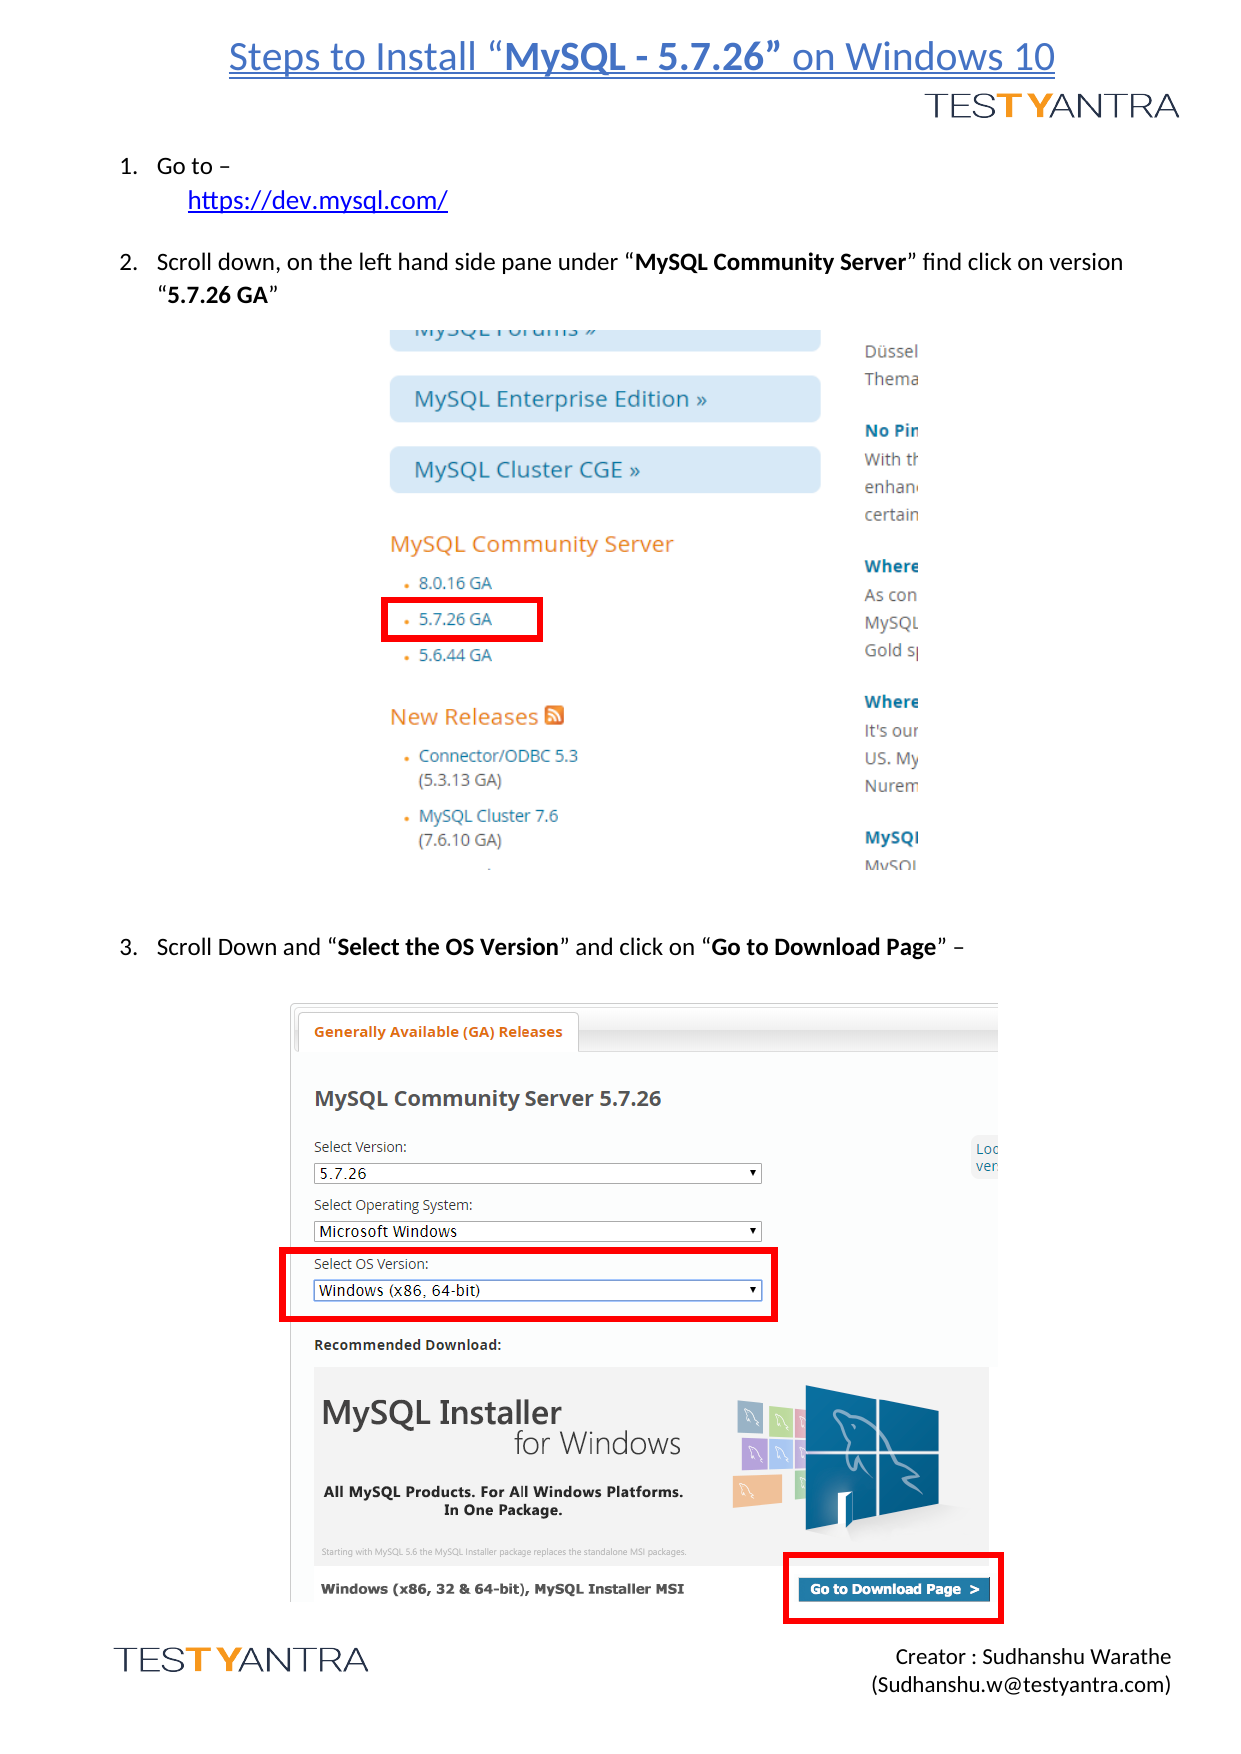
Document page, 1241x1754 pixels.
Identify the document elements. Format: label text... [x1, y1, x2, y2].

picture [789, 1558, 998, 1602]
picture [923, 88, 1180, 127]
picture [285, 995, 998, 1602]
picture [112, 1642, 369, 1681]
list https://dev.mysql.com/ [157, 183, 1172, 216]
picture [286, 1254, 771, 1316]
list Scroll down, on the left hand side pane under “MySQL Community Server” find click on version “5.7.26 GA” [119, 246, 1172, 309]
list Scroll Down and “Select the OS Version” and click on “Go to Download Page” – [119, 931, 1172, 961]
picture [366, 330, 918, 870]
list Go to – [119, 150, 1172, 181]
